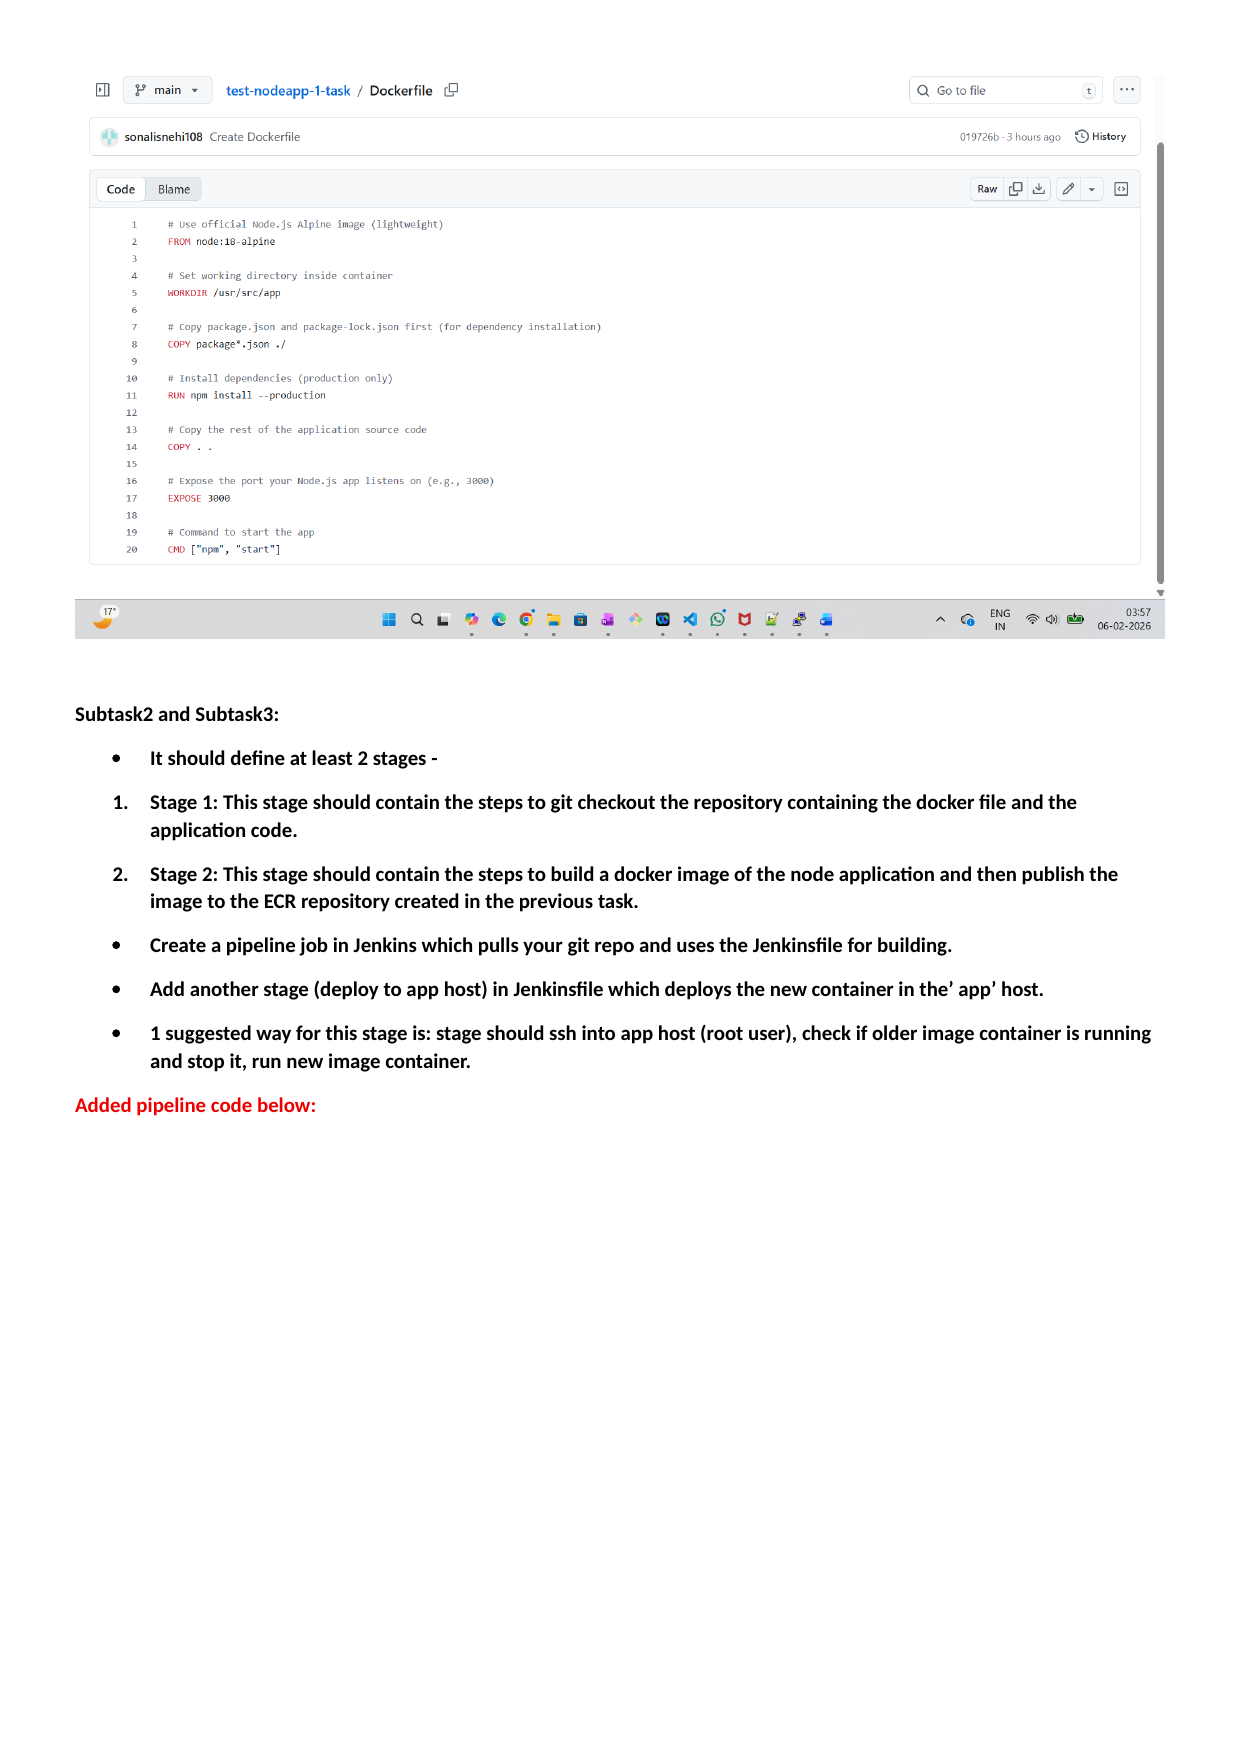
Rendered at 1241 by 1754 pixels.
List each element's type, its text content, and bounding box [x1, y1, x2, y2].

list 1 suggested way for this stage is: stage should ssh into app host (root user), check if older image container is running and stop it, run new image container. [112, 1020, 1165, 1073]
picture [75, 75, 1166, 639]
text Subtask2 and Subtask3: [75, 701, 1165, 727]
list Add another stage (deploy to app host) in Jenkinsfile which deploys the new container in the’ app’ host. [112, 976, 1165, 1002]
text Added pipeline code below: [75, 1092, 1165, 1117]
list Stage 2: This stage should contain the steps to build a docker image of the node application and then publish the image to the ECR repository created in the previous task. [112, 861, 1165, 914]
list Create a pipeline job in Jenkins which pulls your git repo and uses the Jenkinsfile for building. [112, 932, 1165, 958]
list It should define at least 2 stages - [112, 745, 1165, 771]
list Stage 1: This stage should contain the steps to git checkout the repository containing the docker file and the application code. [112, 789, 1165, 842]
